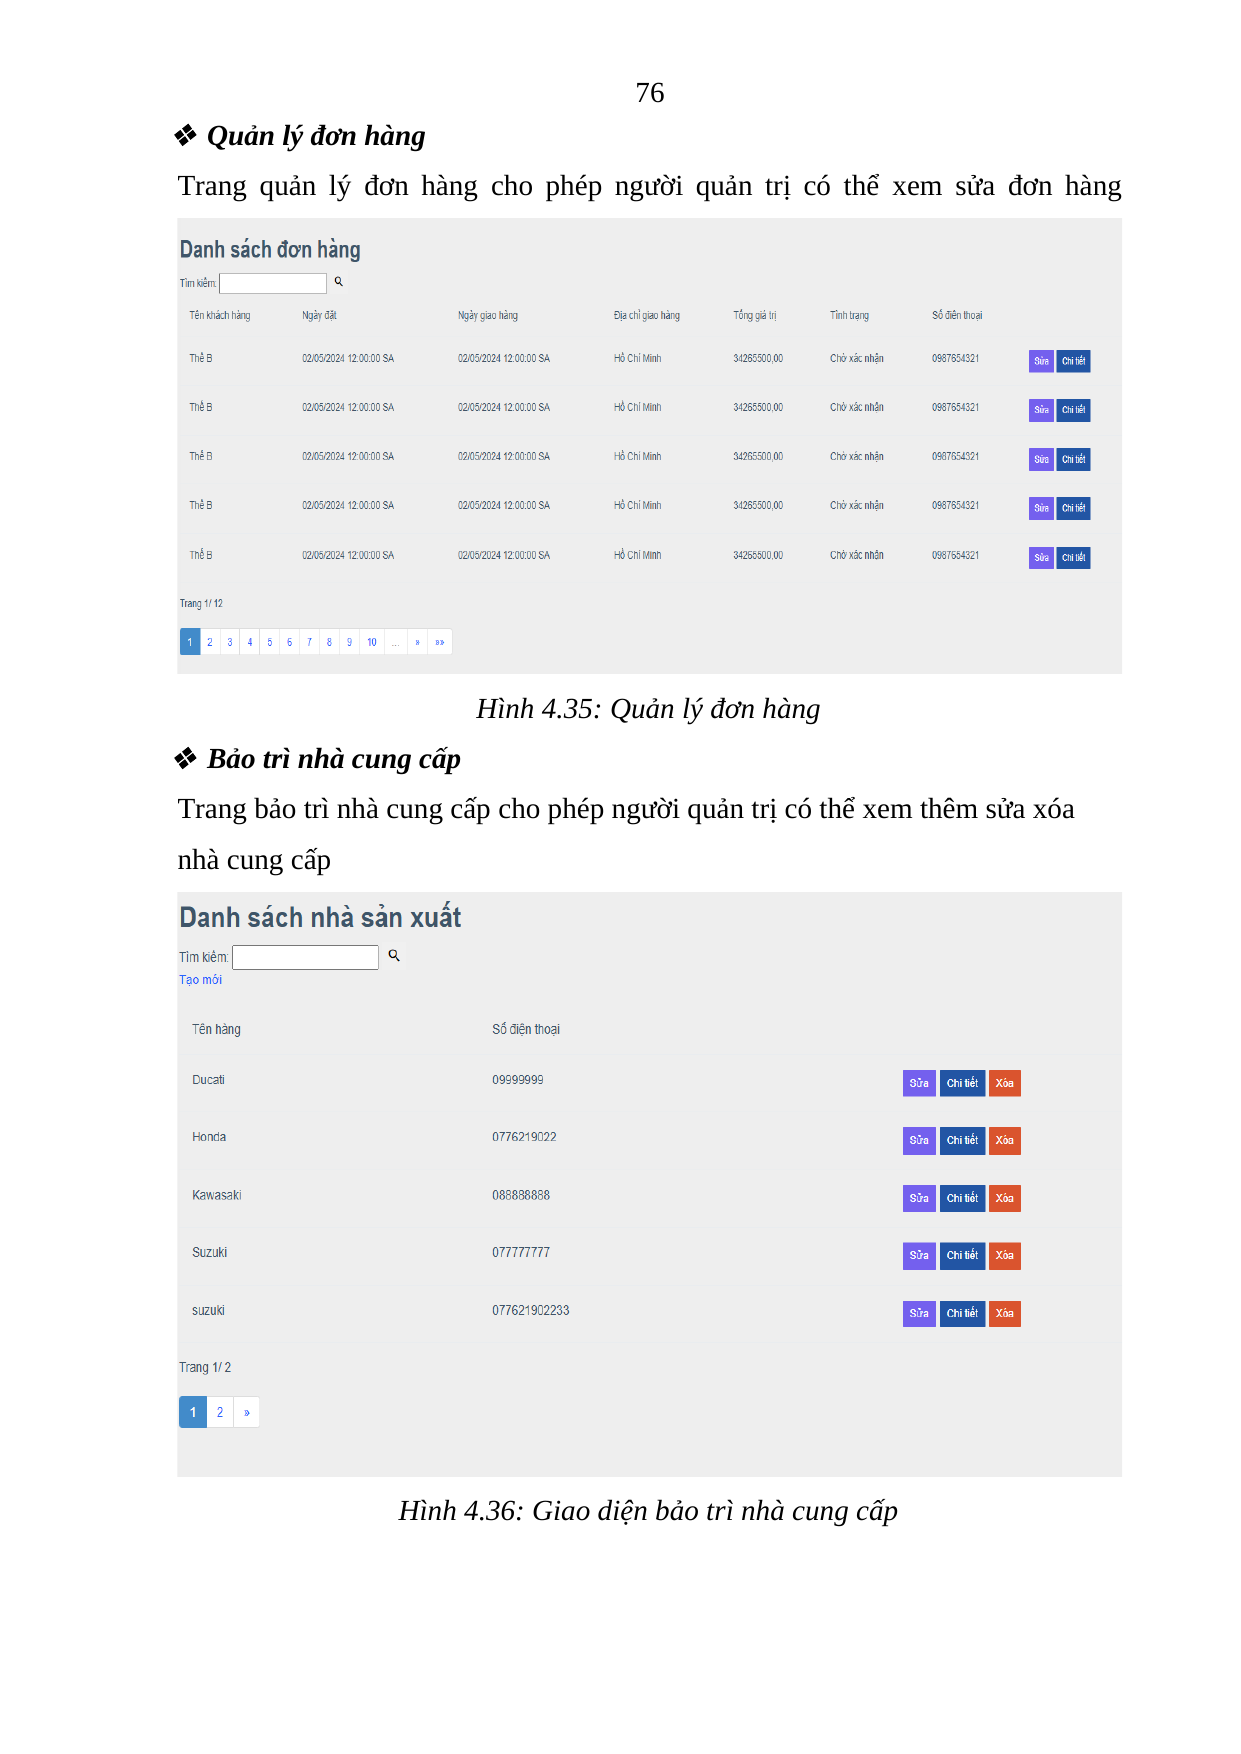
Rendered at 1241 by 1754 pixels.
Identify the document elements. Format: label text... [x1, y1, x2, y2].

picture [177, 892, 1123, 1477]
list Quản lý đơn hàng [169, 118, 1122, 152]
text Trang bảo trì nhà cung cấp cho phép người quản trị có thể xem thêm sửa xóa nhà cung cấp [177, 792, 1122, 892]
list Bảo trì nhà cung cấp [169, 741, 1122, 775]
text Trang quản lý đơn hàng cho phép người quản trị có thể xem sửa đơn hàng [177, 168, 1122, 218]
text Hình 4.36: Giao diện bảo trì nhà cung cấp [177, 1493, 1122, 1527]
text Hình 4.35: Quản lý đơn hàng [177, 691, 1122, 724]
picture [177, 218, 1123, 674]
